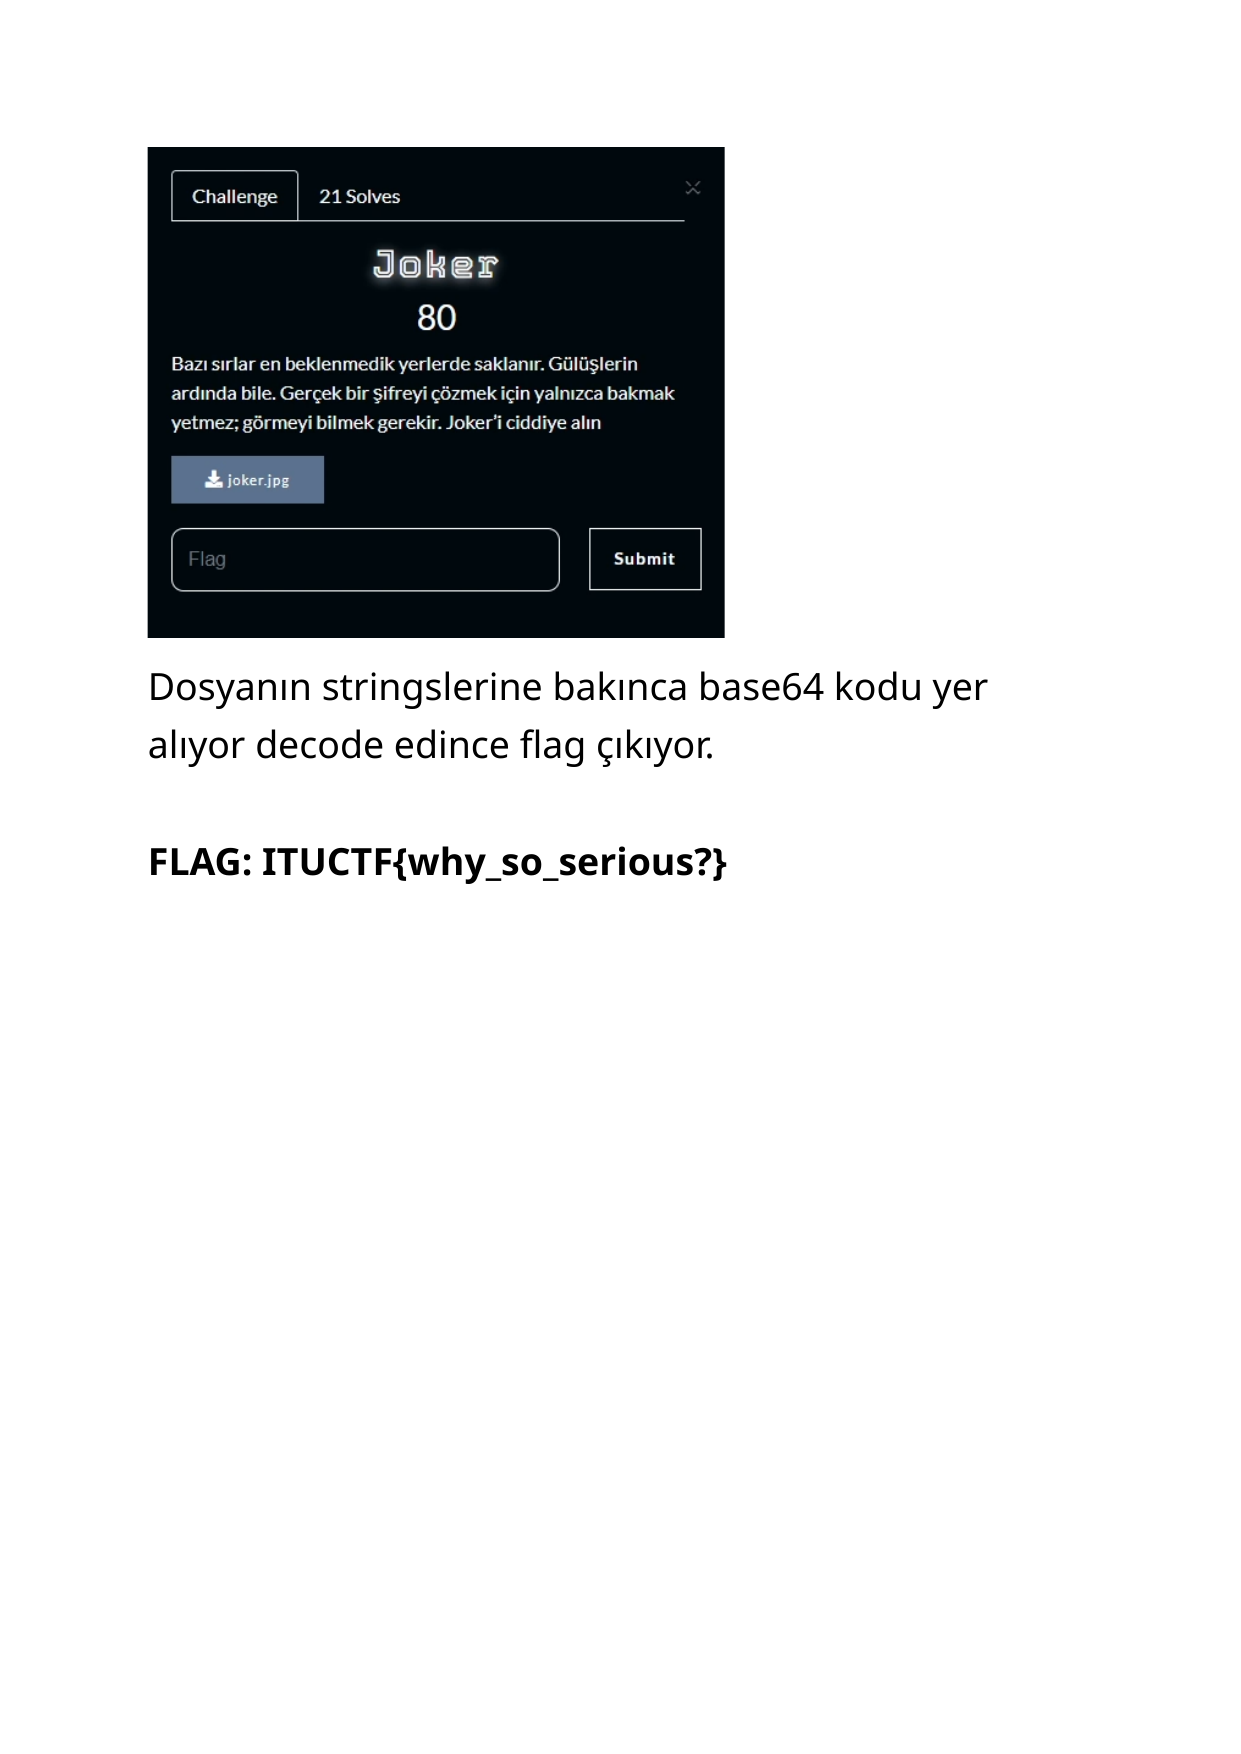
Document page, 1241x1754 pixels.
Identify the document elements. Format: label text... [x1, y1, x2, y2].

picture [147, 147, 725, 638]
text Dosyanın stringslerine bakınca base64 kodu yer alıyor decode edince flag çıkıyor. FLAG: ITUCTF{why_so_serious?} [148, 660, 1093, 887]
